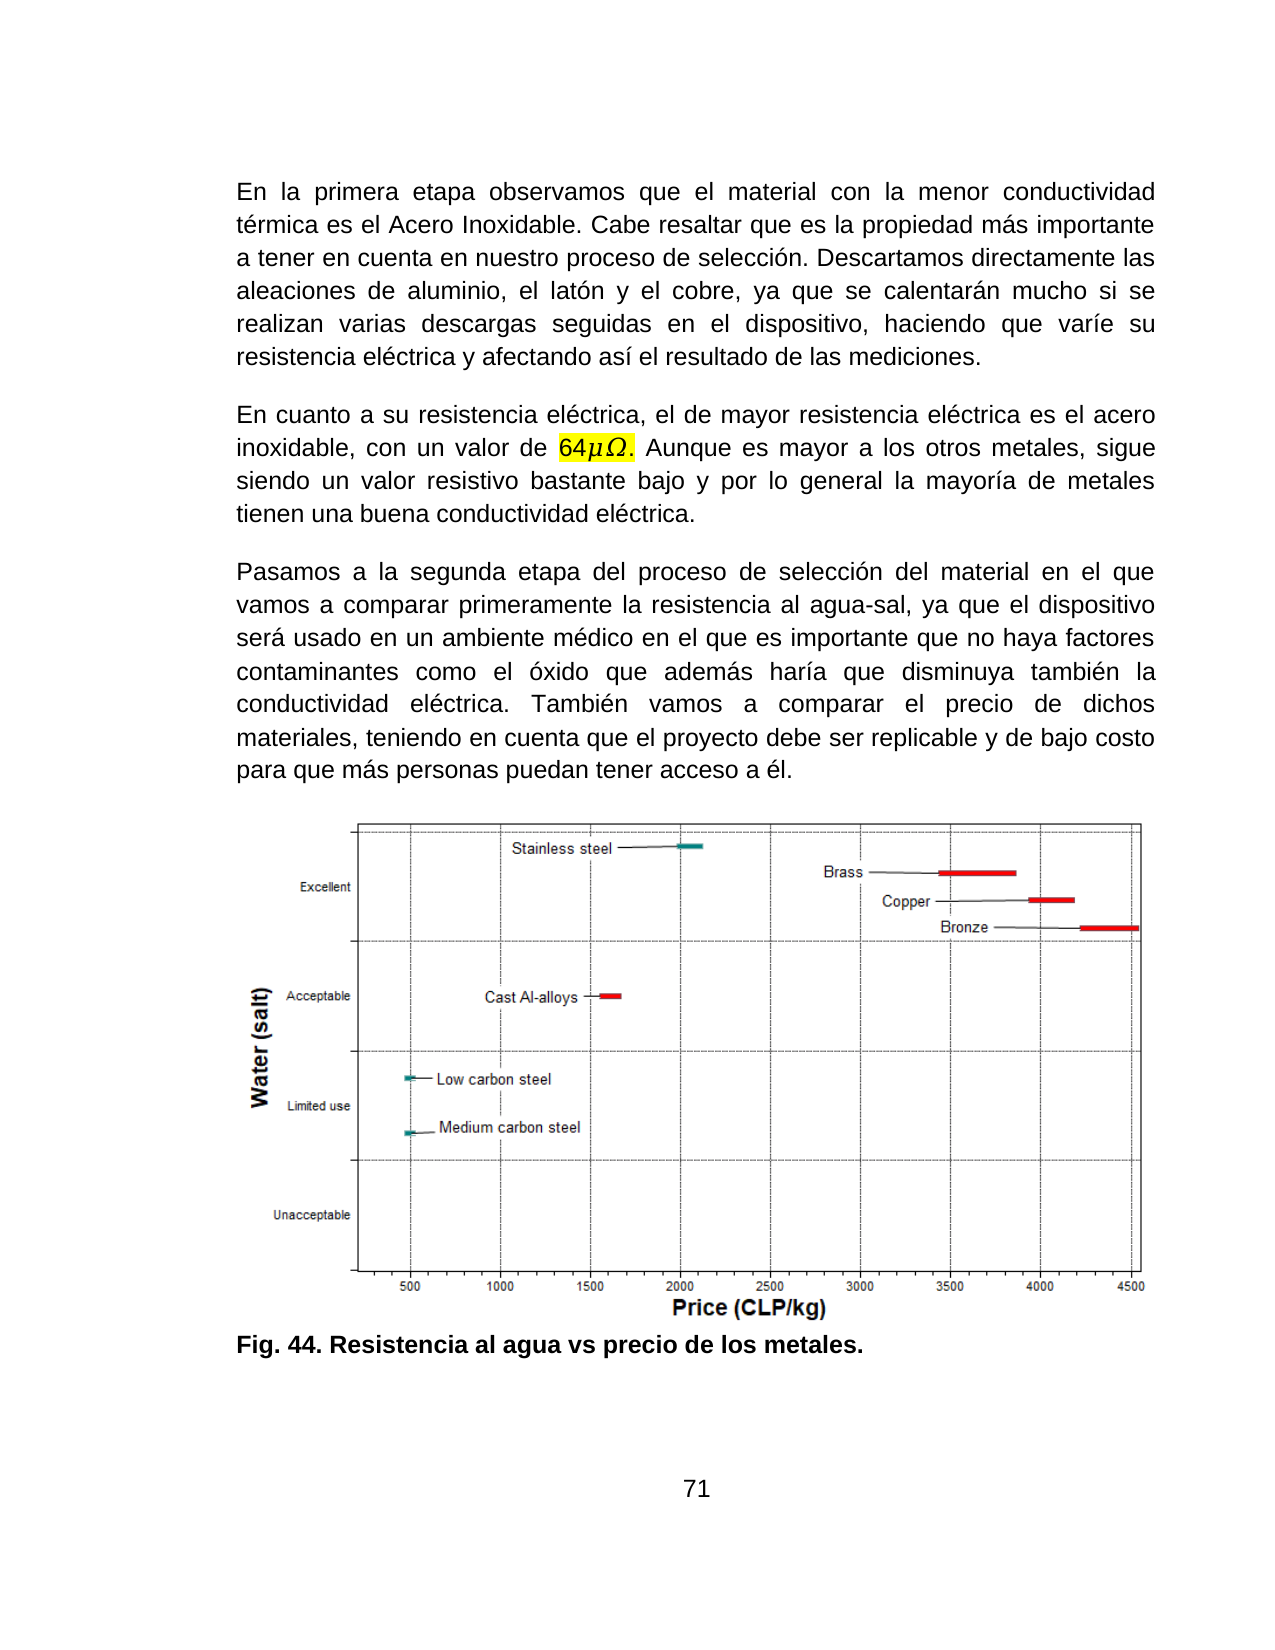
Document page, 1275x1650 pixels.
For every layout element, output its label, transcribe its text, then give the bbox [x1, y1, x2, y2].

text Pasamos a la segunda etapa del proceso de selección del material en el que vamos a comparar primeramente la resistencia al agua-sal, ya que el dispositivo será usado en un ambiente médico en el que es importante que no haya factores contaminantes como el óxido que además haría que disminuya también la conductividad eléctrica. También vamos a comparar el precio de dichos materiales, teniendo en cuenta que el proyecto debe ser replicable y de bajo costo para que más personas puedan tener acceso a él. [236, 557, 1157, 784]
text En la primera etapa observamos que el material con la menor conductividad térmica es el Acero Inoxidable. Cabe resaltar que es la propiedad más importante a tener en cuenta en nuestro proceso de selección. Descartamos directamente las aleaciones de aluminio, el latón y el cobre, ya que se calentarán mucho si se realizan varias descargas seguidas en el dispositivo, haciendo que varíe su resistencia eléctrica y afectando así el resultado de las mediciones. [236, 177, 1157, 371]
picture [236, 813, 1151, 1326]
text En cuanto a su resistencia eléctrica, el de mayor resistencia eléctrica es el acero inoxidable, con un valor de 64𝜇𝛺. Aunque es mayor a los otros metales, sigue siendo un valor resistivo bastante bajo y por lo general la mayoría de metales tienen una buena conductividad eléctrica. [236, 400, 1157, 528]
